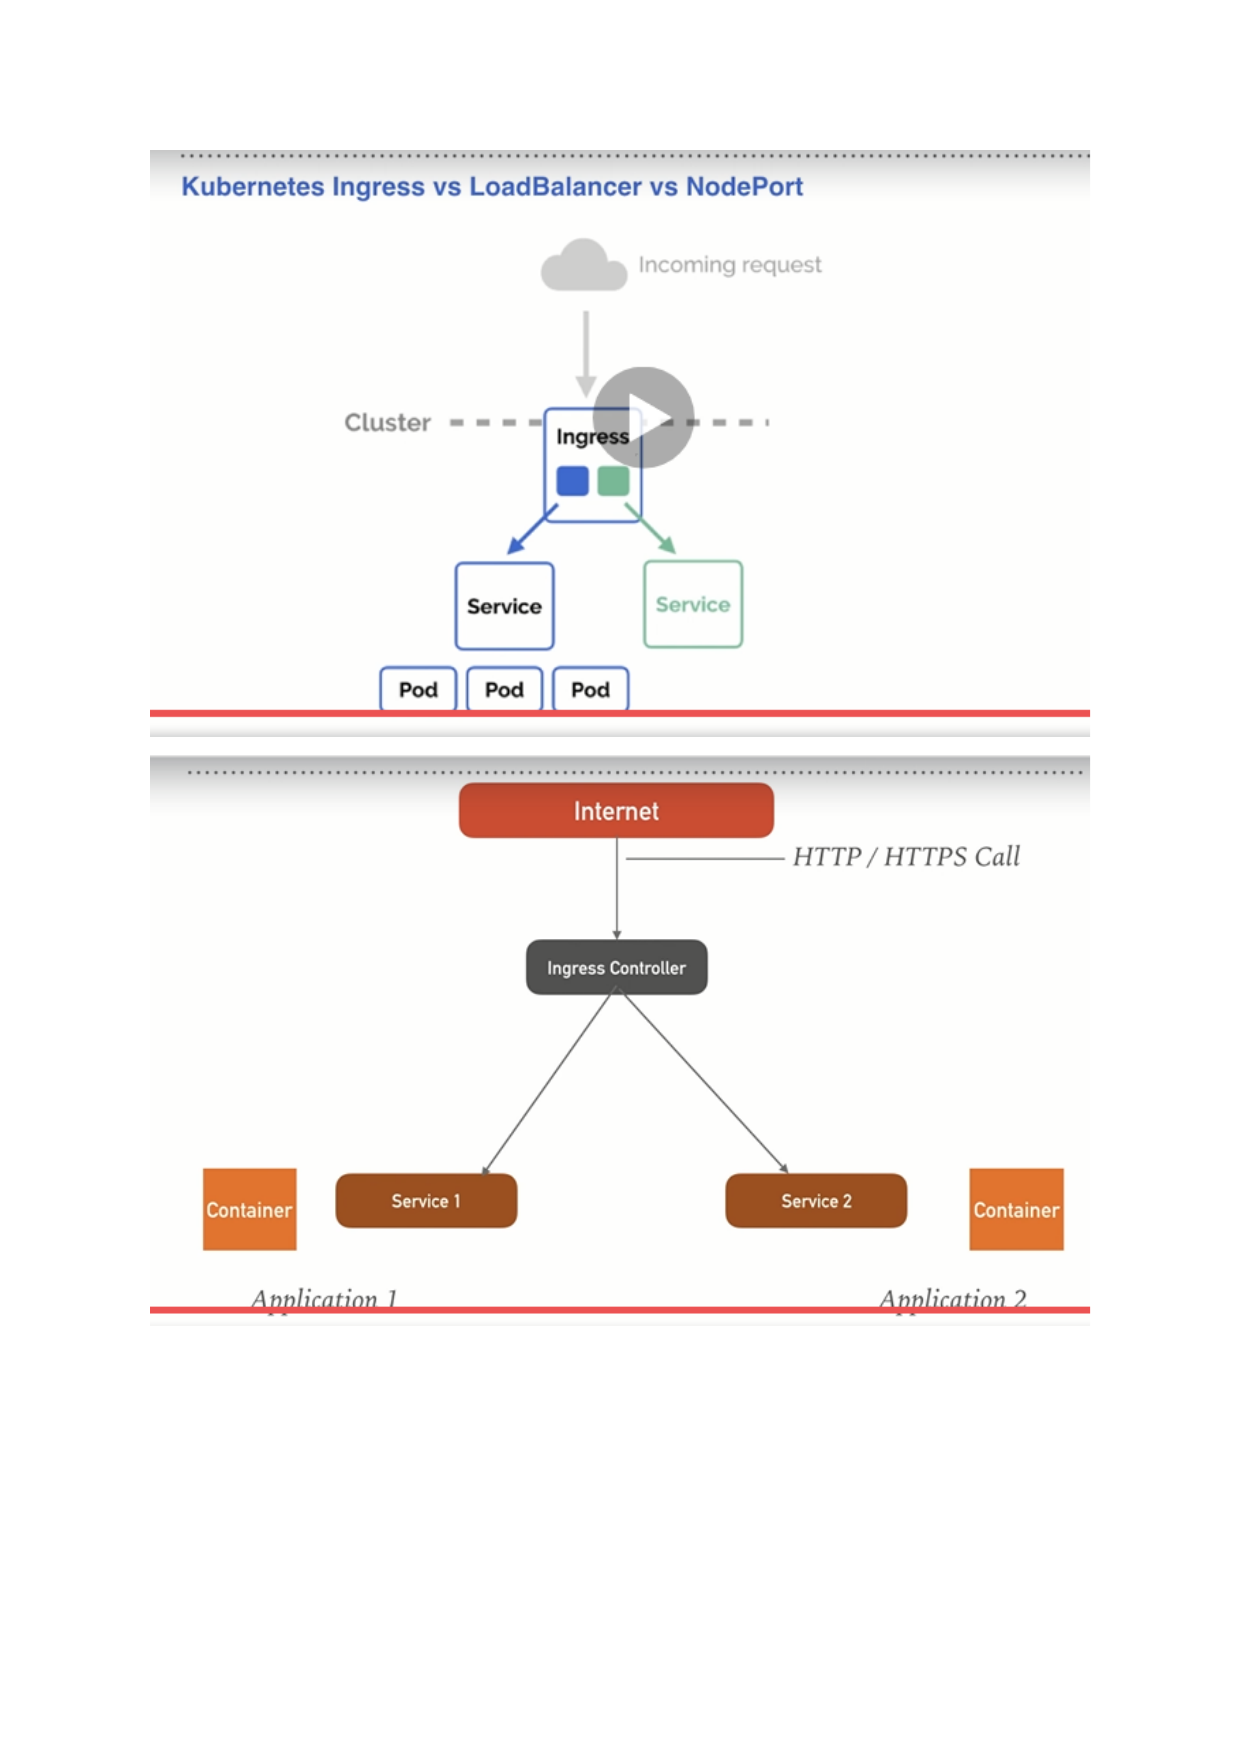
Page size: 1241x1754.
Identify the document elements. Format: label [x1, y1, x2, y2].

picture [150, 150, 1091, 737]
picture [150, 755, 1091, 1326]
